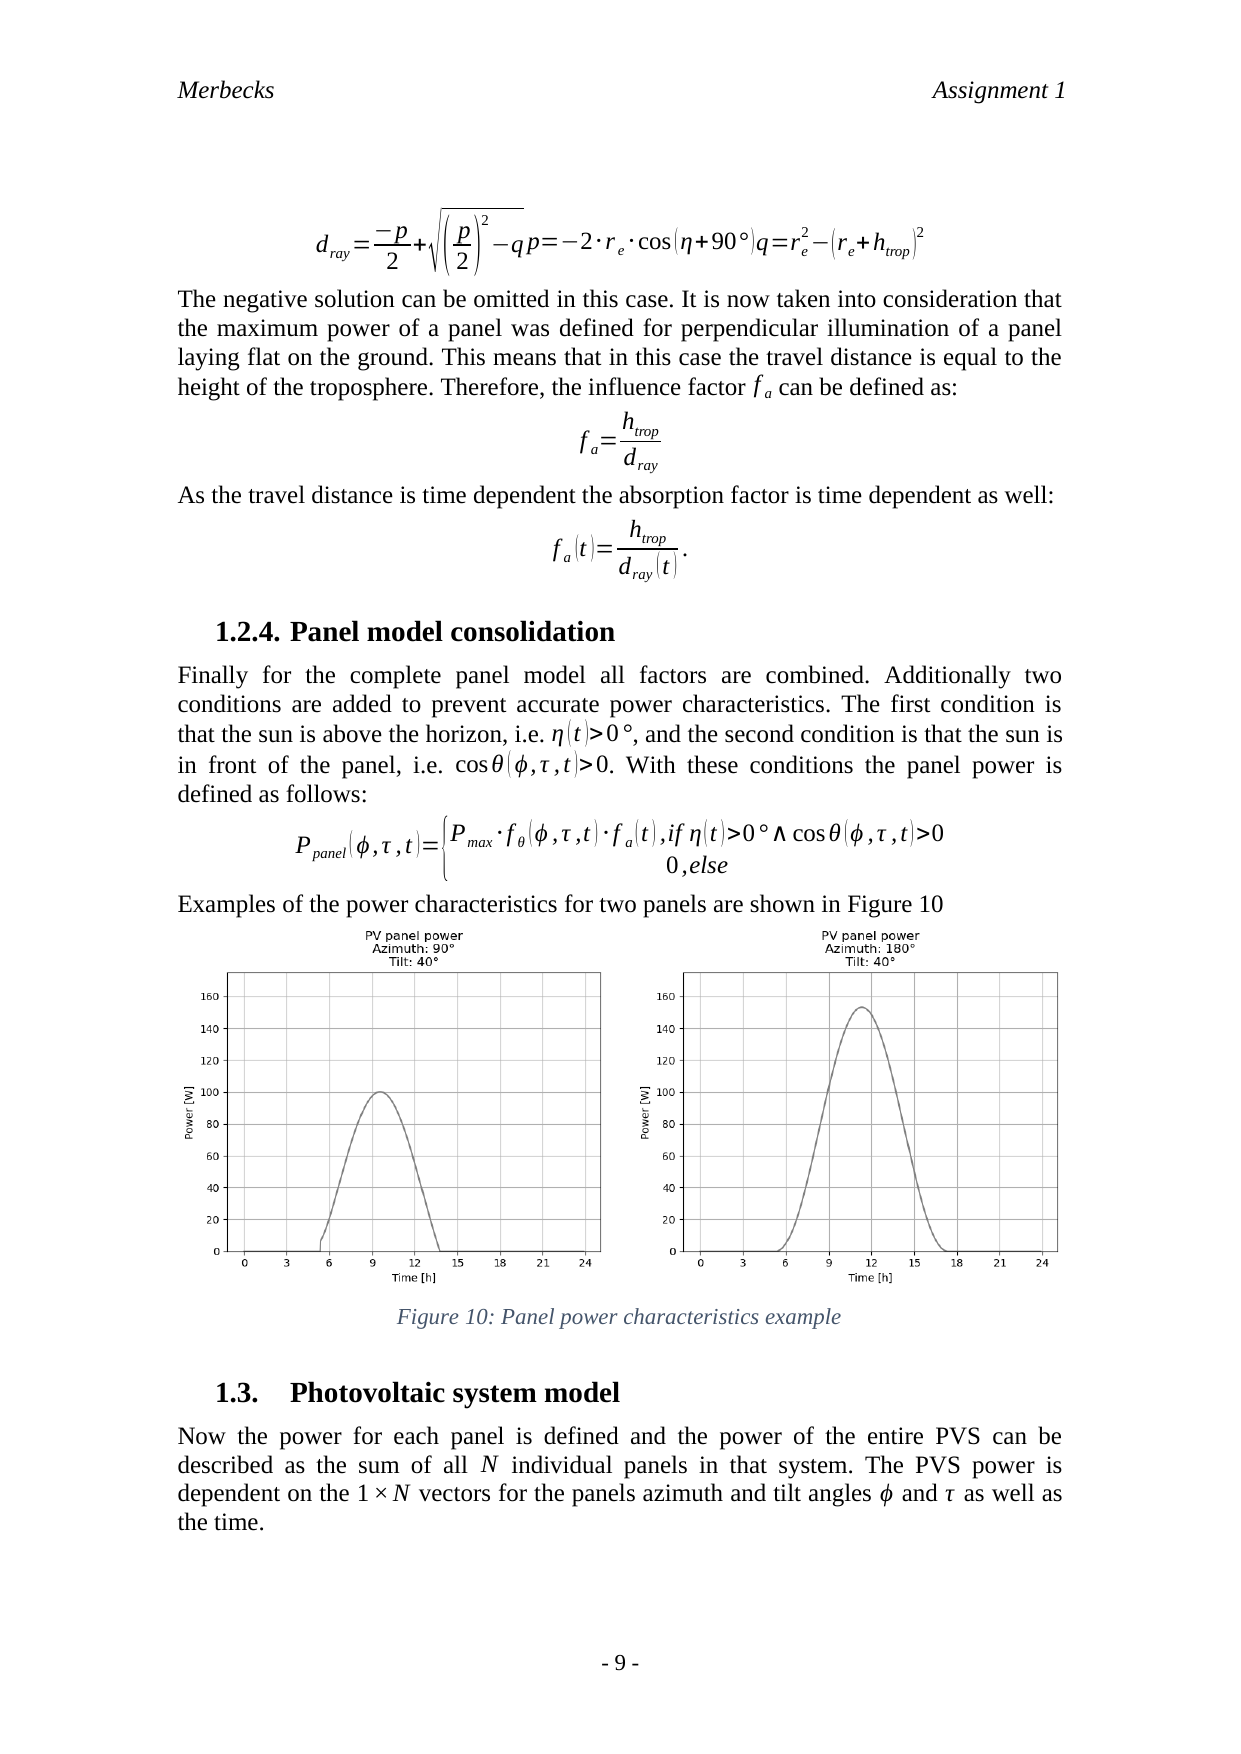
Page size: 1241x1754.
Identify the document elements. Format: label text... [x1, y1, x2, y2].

text As the travel distance is time dependent the absorption factor is time dependent as well: [177, 481, 1063, 509]
text Examples of the power characteristics for two panels are shown in Figure 10 [177, 889, 1063, 917]
text The negative solution can be omitted in this case. It is now taken into consideration that the maximum power of a panel was defined for perpendicular illumination of a panel laying flat on the ground. This means that in this case the travel distance is equal to the height of the troposphere. Therefore, the influence factor can be defined as: [177, 284, 1063, 402]
text Figure 10: Panel power characteristics example [177, 1303, 1063, 1329]
subtitle Panel model consolidation [215, 614, 1063, 648]
picture [633, 923, 1064, 1291]
text Now the power for each panel is defined and the power of the entire PVS can be described as the sum of all individual panels in that system. The PVS power is dependent on the vectors for the panels azimuth and tilt angles and as well as the time. [177, 1421, 1063, 1536]
picture [177, 923, 607, 1291]
subtitle Photovoltaic system model [215, 1375, 1063, 1408]
text Finally for the complete panel model all factors are combined. Additionally two conditions are added to prevent accurate power characteristics. The first condition is that the sun is above the horizon, i.e. , and the second condition is that the sun is in front of the panel, i.e. . With these conditions the panel power is defined as follows: [177, 661, 1063, 808]
